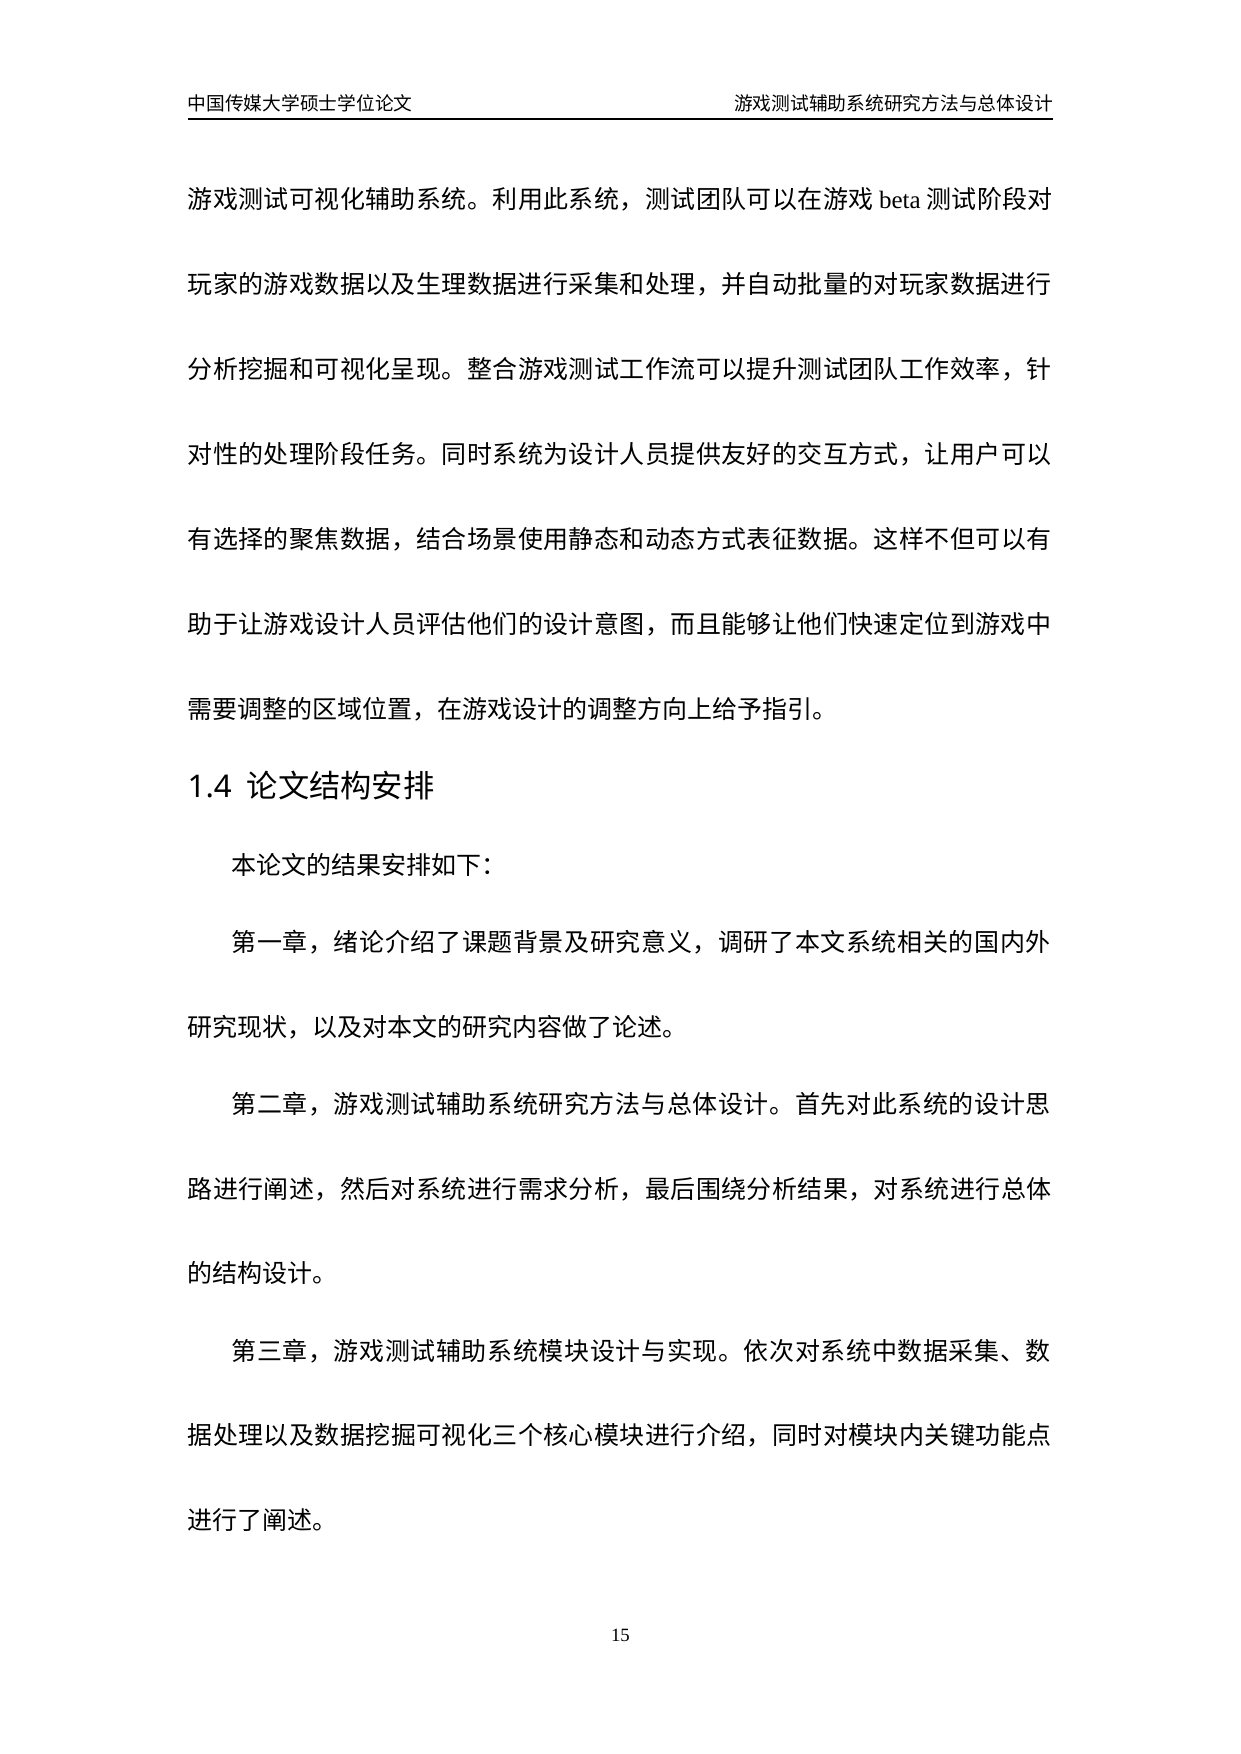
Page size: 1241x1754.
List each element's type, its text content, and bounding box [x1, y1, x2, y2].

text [187, 164, 1053, 741]
text 第二章，游戏测试辅助系统研究方法与总体设计。首先对此系统的设计思路进行阐述，然后对系统进行需求分析，最后围绕分析结果，对系统进行总体的结构设计。 [187, 1068, 1053, 1306]
text 第三章，游戏测试辅助系统模块设计与实现。依次对系统中数据采集、数据处理以及数据挖掘可视化三个核心模块进行介绍，同时对模块内关键功能点进行了阐述。 [187, 1315, 1053, 1553]
subtitle 论文结构安排 [187, 750, 1053, 818]
text 本论文的结果安排如下： [231, 829, 1053, 897]
text 第一章，绪论介绍了课题背景及研究意义，调研了本文系统相关的国内外研究现状，以及对本文的研究内容做了论述。 [187, 906, 1053, 1059]
